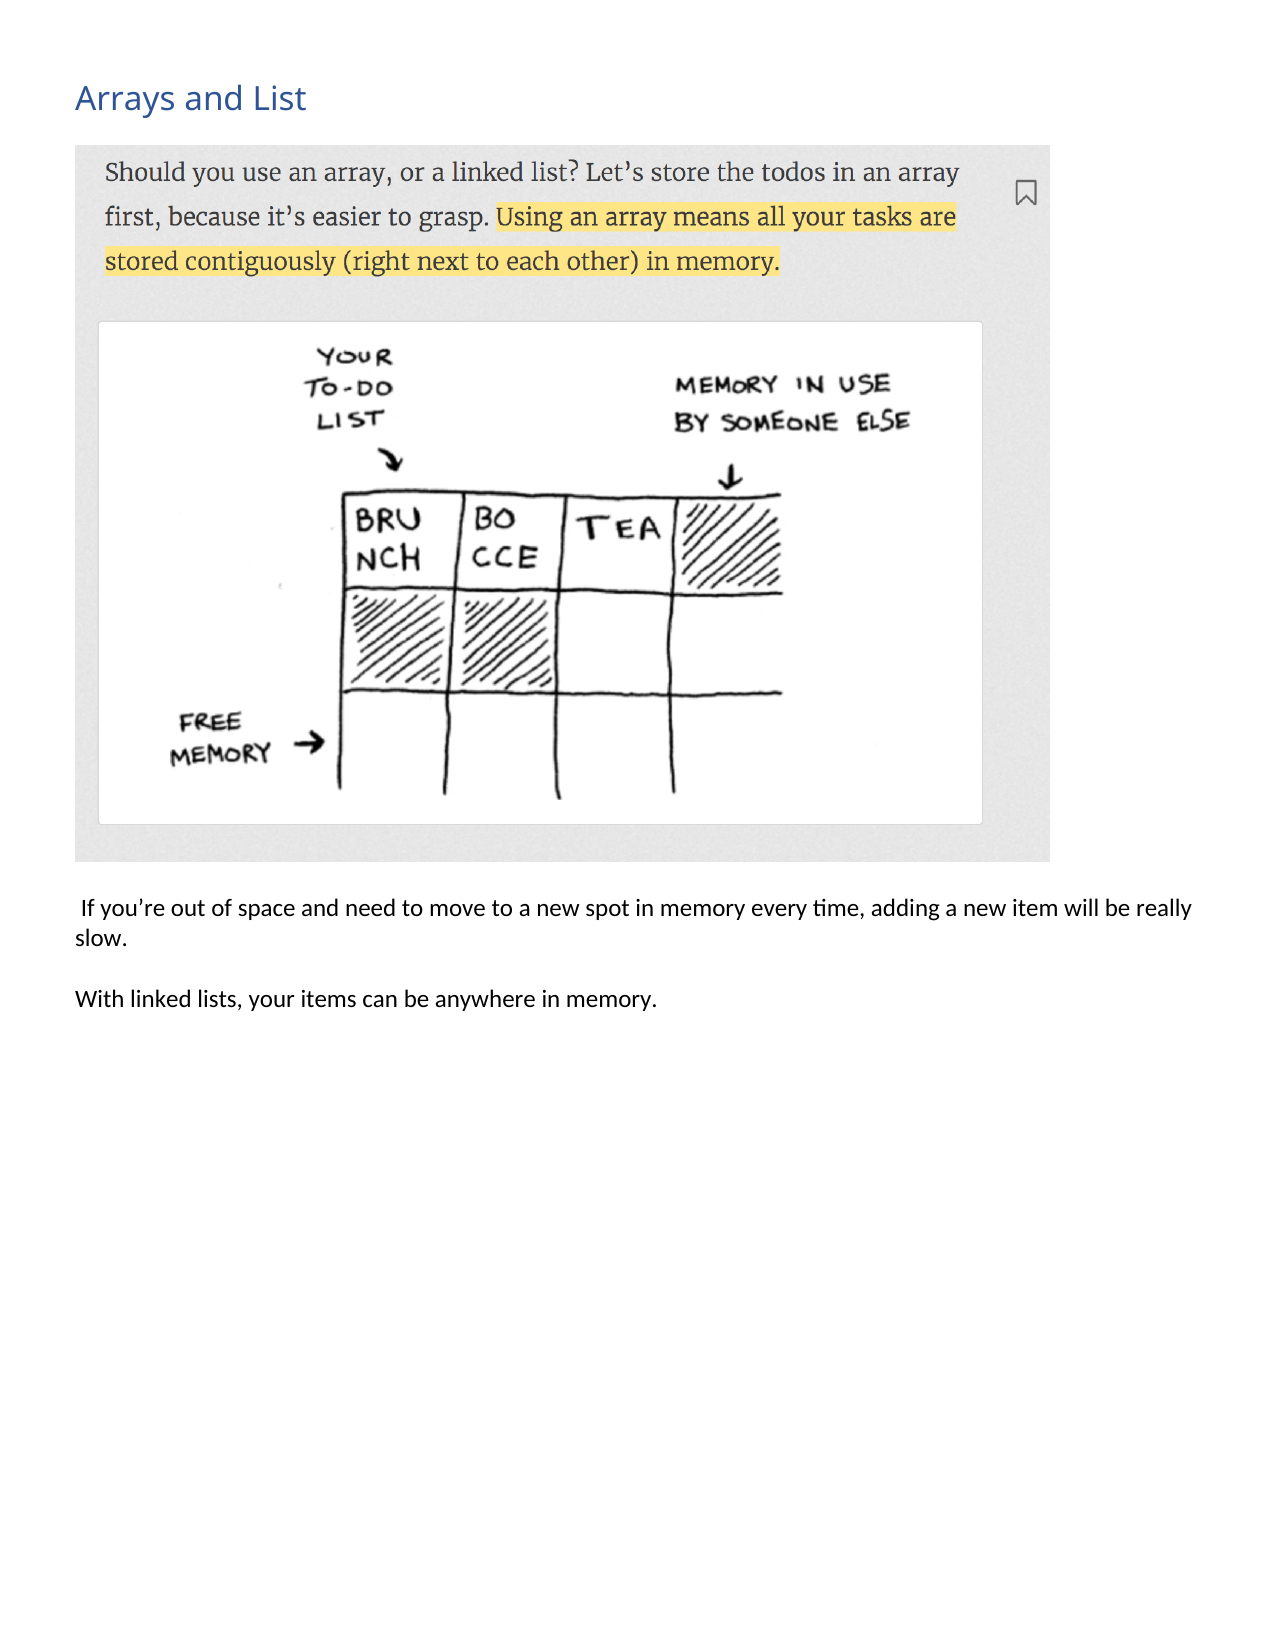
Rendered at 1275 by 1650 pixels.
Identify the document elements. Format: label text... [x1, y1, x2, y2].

picture [75, 145, 1050, 862]
subtitle Arrays and List [75, 75, 1200, 120]
text With linked lists, your items can be anywhere in memory. [75, 983, 1200, 1014]
text If you’re out of space and need to move to a new spot in memory every time, adding a new item will be really slow. [75, 892, 1200, 953]
